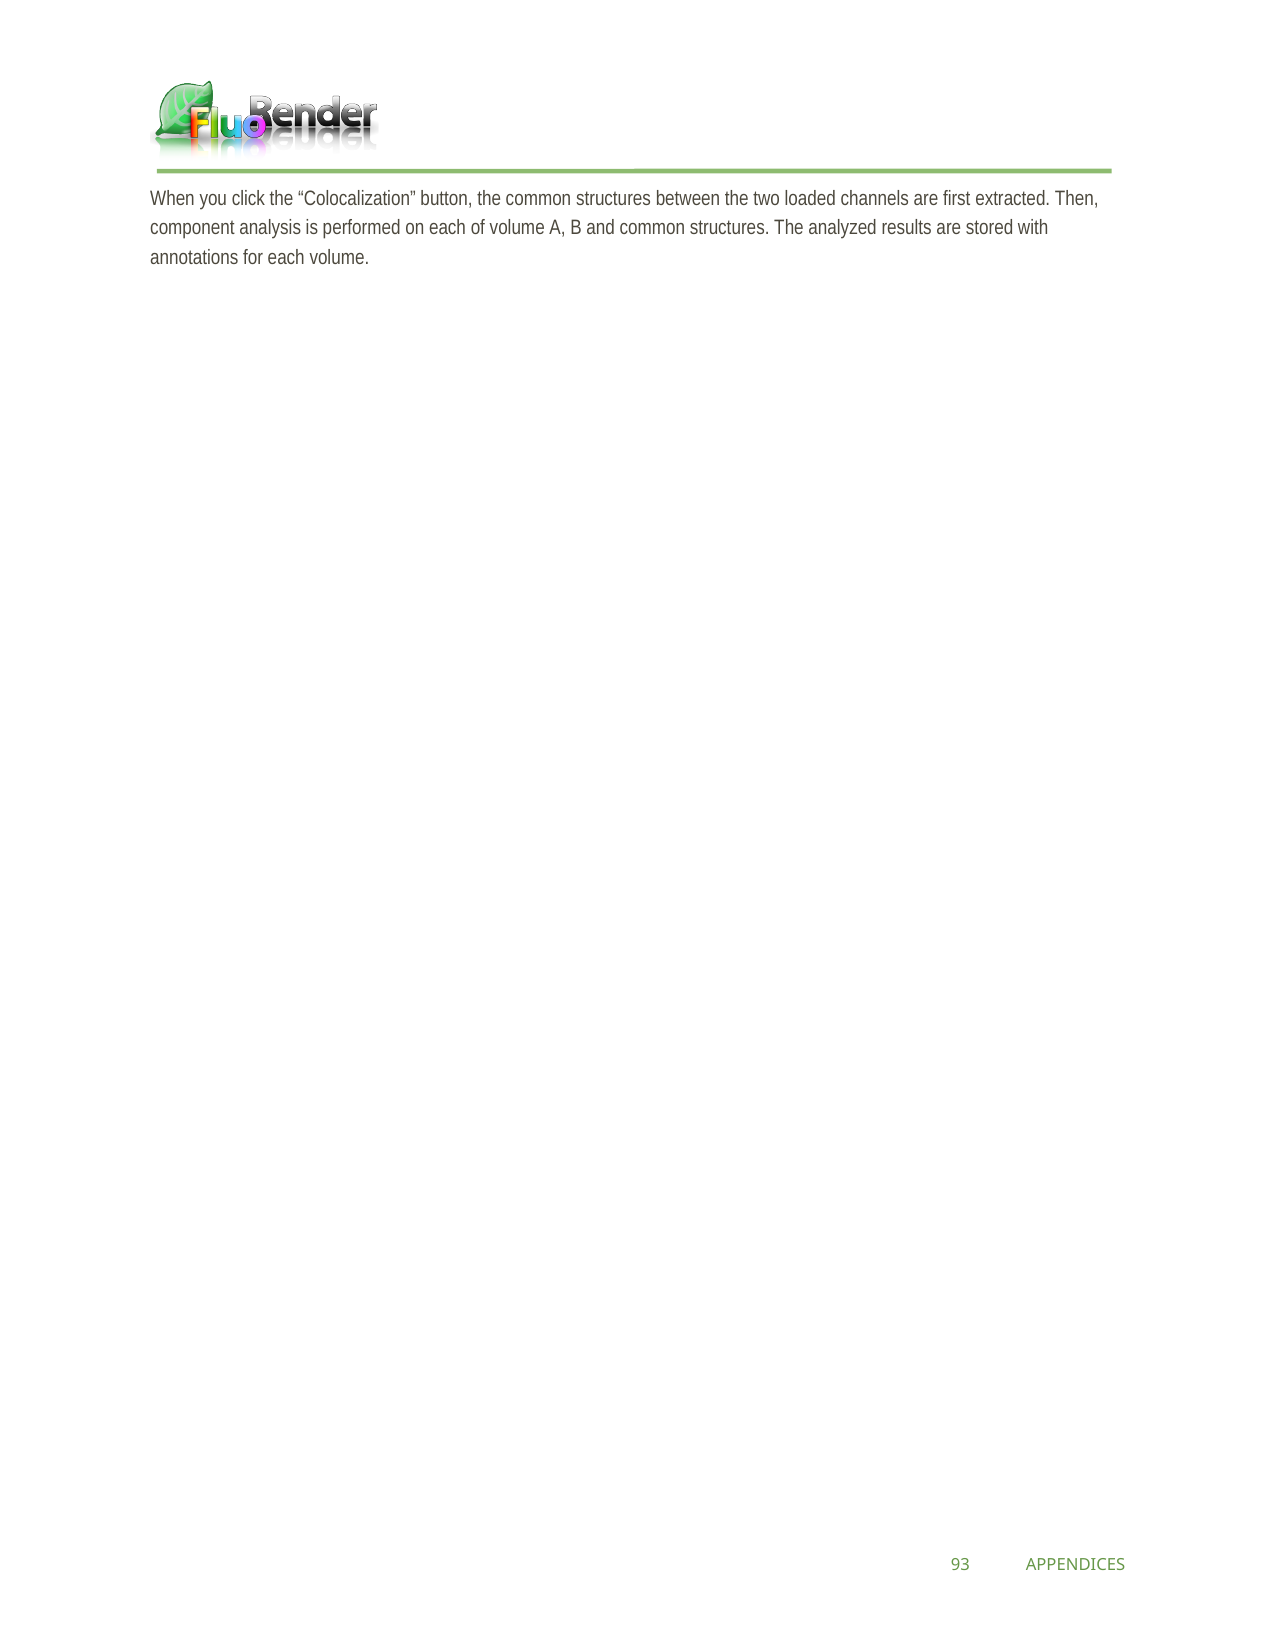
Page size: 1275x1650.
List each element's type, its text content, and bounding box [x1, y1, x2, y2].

picture [150, 75, 379, 162]
text When you click the “Colocalization” button, the common structures between the two loaded channels are first extracted. Then, component analysis is performed on each of volume A, B and common structures. The analyzed results are stored with annotations for each volume. [150, 185, 1125, 269]
